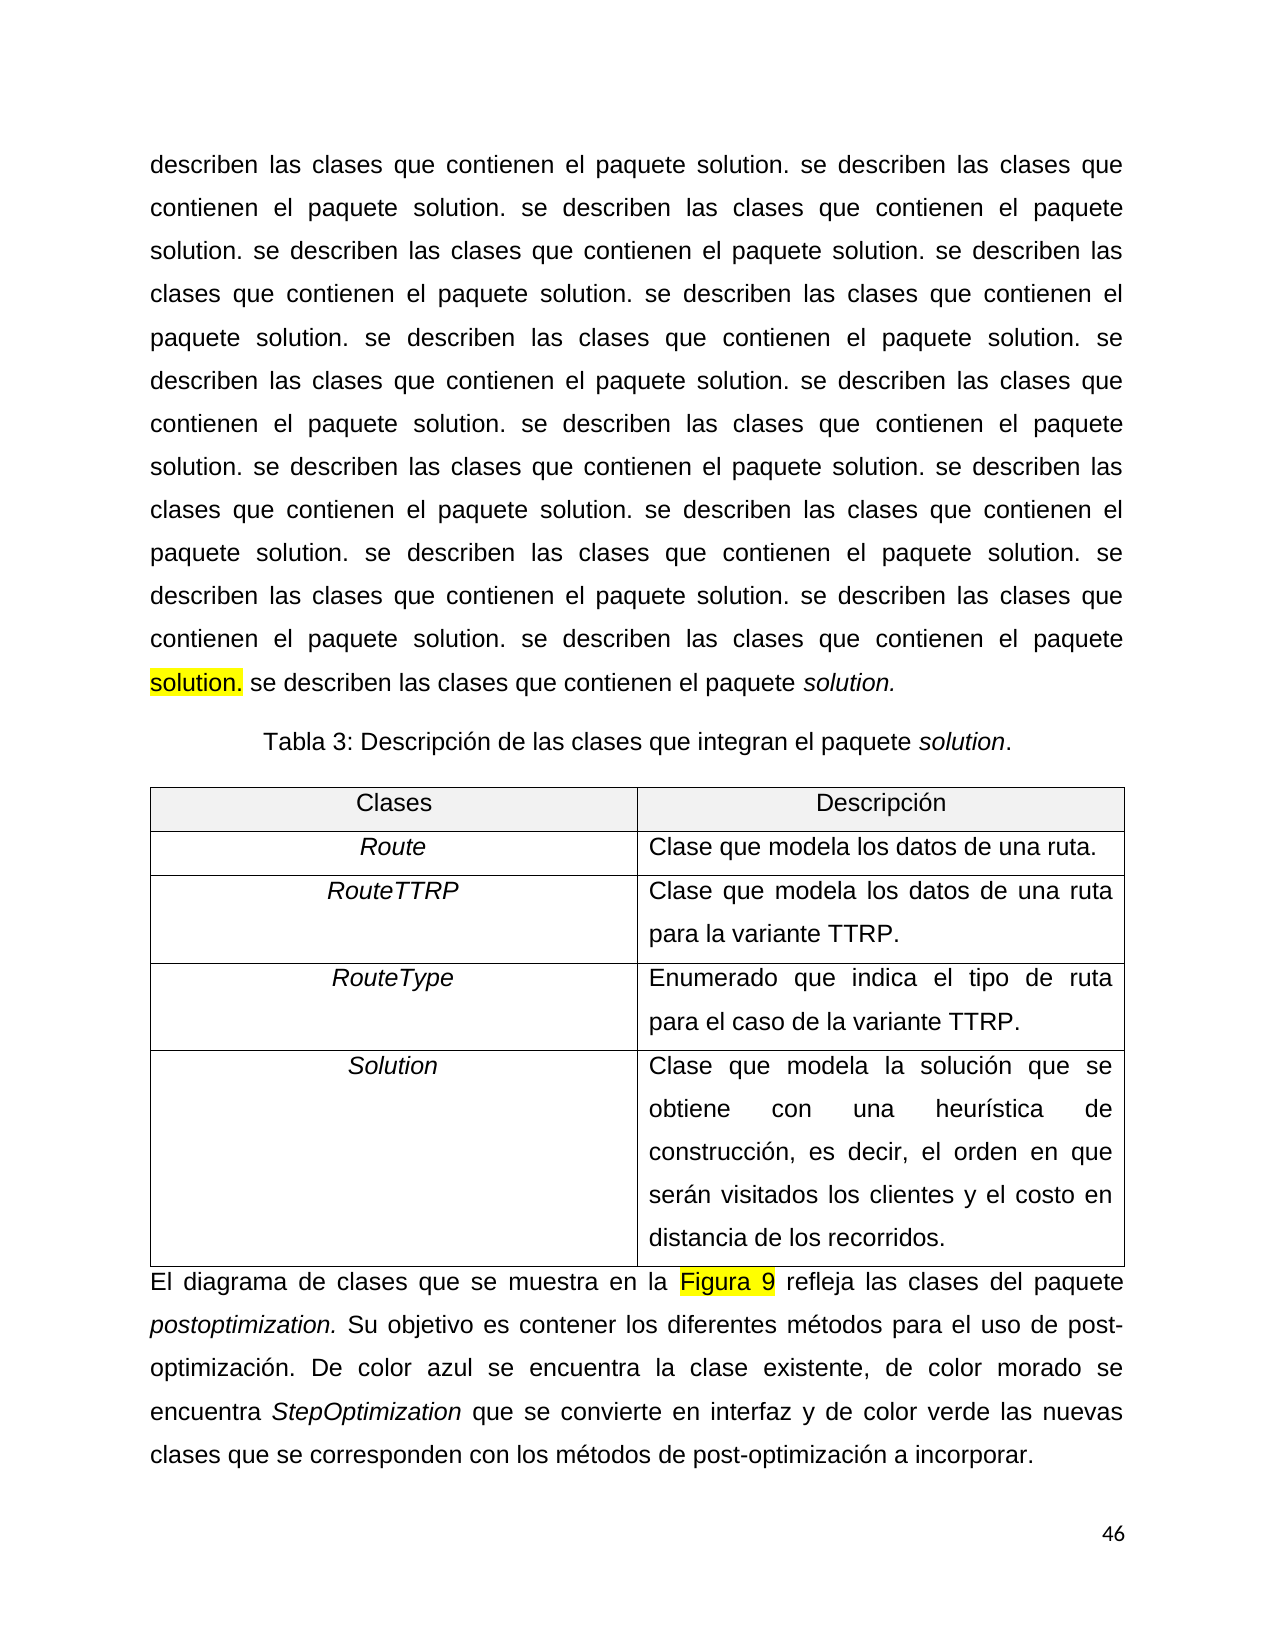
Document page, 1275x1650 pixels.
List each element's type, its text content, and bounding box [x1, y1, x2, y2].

table_cell Clase que modela los datos de una ruta. [638, 832, 1124, 875]
table_cell Enumerado que indica el tipo de ruta para el caso de la variante TTRP. [638, 964, 1124, 1049]
table_cell RouteType [151, 964, 637, 1049]
table_cell Clase que modela los datos de una ruta para la variante TTRP. [638, 876, 1124, 962]
table_header Clases [151, 788, 637, 831]
table_header Descripción [638, 788, 1124, 831]
text El diagrama de clases que se muestra en la Figura 9 refleja las clases del paquete postoptimization. Su objetivo es contener los diferentes métodos para el uso de post-optimización. De color azul se encuentra la clase existente, de color morado se encuentra StepOptimization que se convierte en interfaz y de color verde las nuevas clases que se corresponden con los métodos de post-optimización a incorporar. [150, 1267, 1125, 1468]
table_cell Route [151, 832, 637, 875]
text Tabla 3: Descripción de las clases que integran el paquete solution. [150, 727, 1125, 756]
table_cell Clase que modela la solución que se obtiene con una heurística de construcción, es decir, el orden en que serán visitados los clientes y el costo en distancia de los recorridos. [638, 1051, 1124, 1266]
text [150, 150, 1125, 696]
table_cell RouteTTRP [151, 876, 637, 962]
table_cell Solution [151, 1051, 637, 1266]
